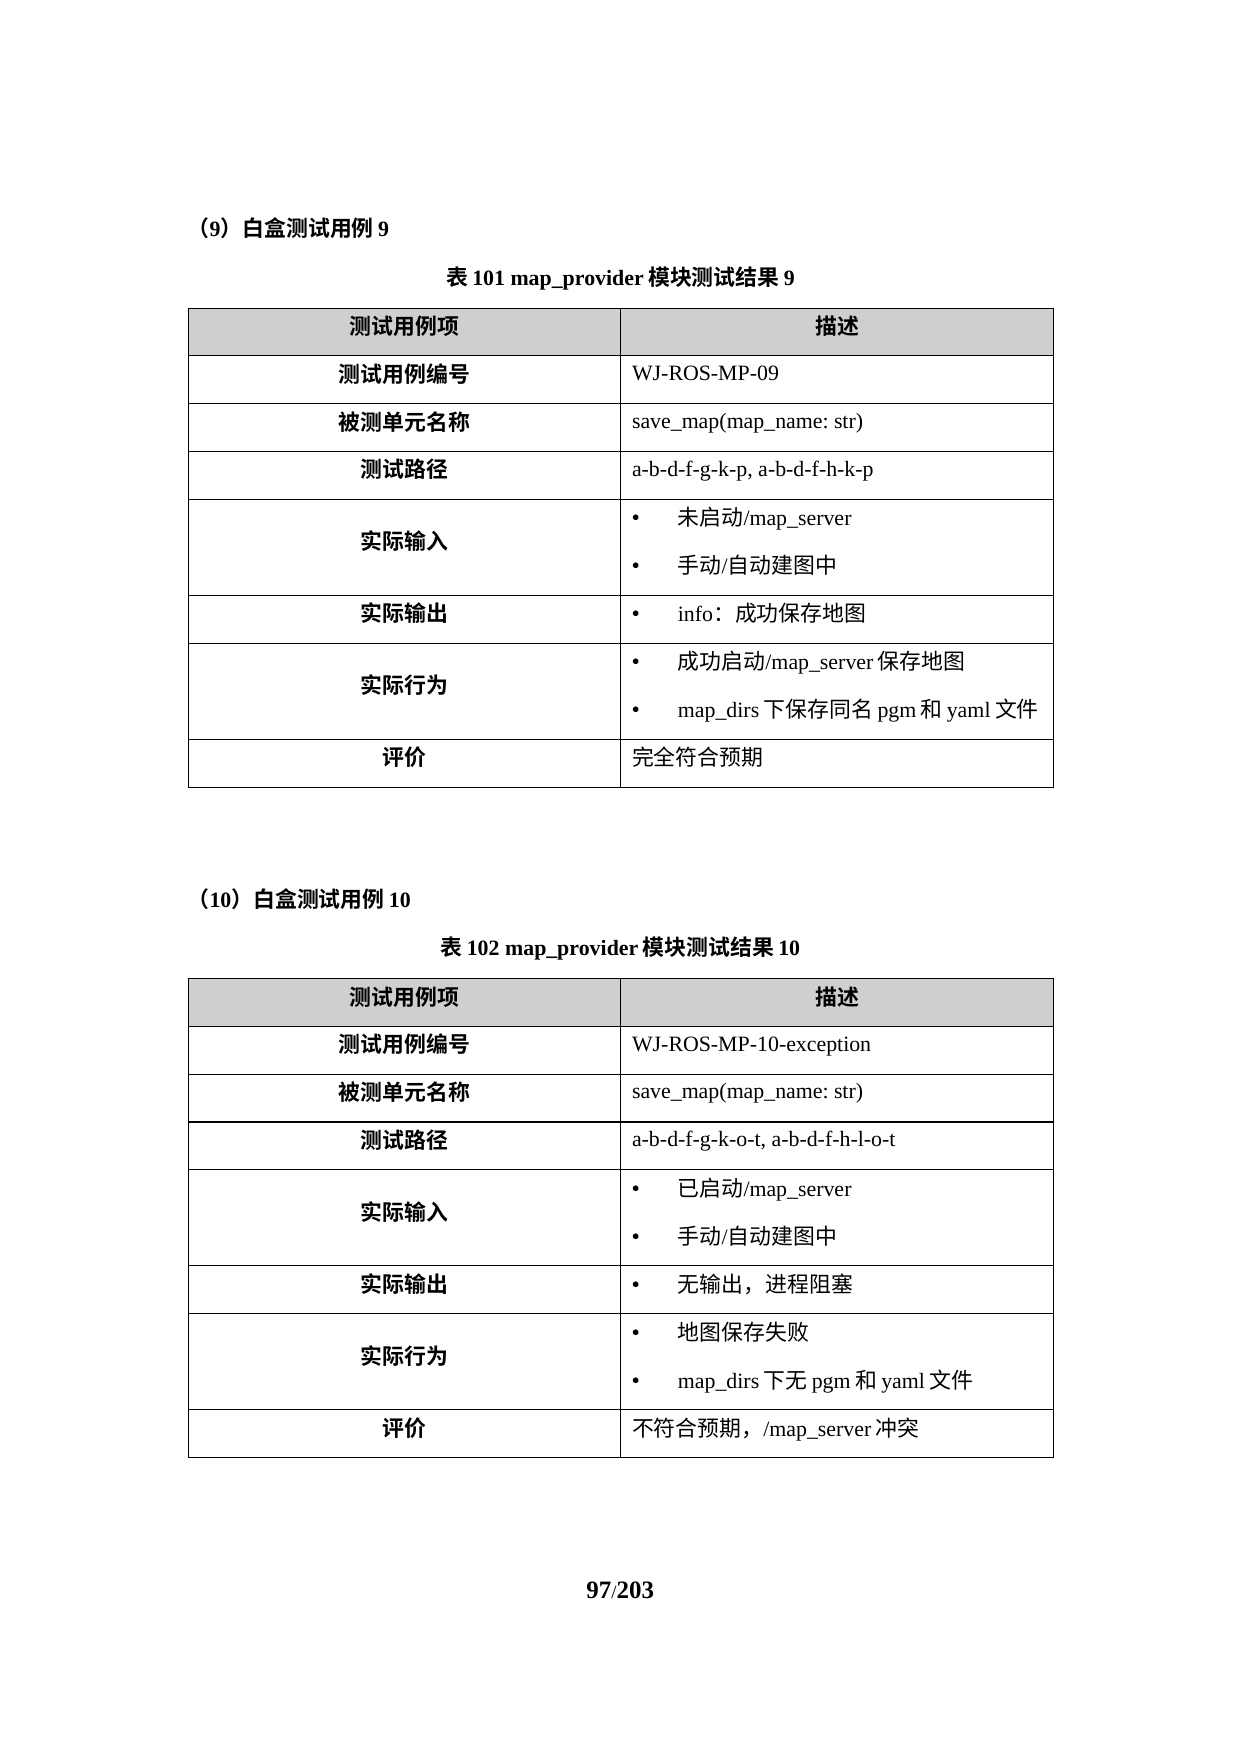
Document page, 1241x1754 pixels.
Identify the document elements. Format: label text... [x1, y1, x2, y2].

table_header 测试用例项 [189, 979, 620, 1026]
text 表101 map_provider模块测试结果9 [187, 259, 1053, 292]
table_cell 实际输出 [189, 1266, 620, 1313]
table_cell 地图保存失败 map_dirs下无pgm和yaml文件 [621, 1314, 1053, 1409]
table_cell 被测单元名称 [189, 1075, 620, 1121]
table_cell 完全符合预期 [621, 740, 1053, 787]
table_cell 评价 [189, 740, 620, 787]
table_header 测试用例项 [189, 309, 620, 355]
table_cell 测试路径 [189, 1123, 620, 1169]
table_cell 成功启动/map_server保存地图 map_dirs下保存同名pgm和yaml文件 [621, 644, 1053, 739]
table_cell 测试用例编号 [189, 1027, 620, 1074]
table_cell WJ-ROS-MP-09 [621, 356, 1053, 403]
table_cell 测试用例编号 [189, 356, 620, 403]
table_cell a-b-d-f-g-k-p, a-b-d-f-h-k-p [621, 452, 1053, 499]
table_cell 未启动/map_server 手动/自动建图中 [621, 500, 1053, 595]
text （9）白盒测试用例9 [187, 211, 1053, 243]
table_cell save_map(map_name: str) [621, 1075, 1053, 1121]
table_cell WJ-ROS-MP-10-exception [621, 1027, 1053, 1074]
table_cell 不符合预期，/map_server冲突 [621, 1410, 1053, 1457]
table_cell 实际行为 [189, 644, 620, 739]
table_cell 无输出，进程阻塞 [621, 1266, 1053, 1313]
table_cell 评价 [189, 1410, 620, 1457]
table_cell 已启动/map_server 手动/自动建图中 [621, 1170, 1053, 1265]
table_header 描述 [621, 979, 1053, 1026]
table_cell 被测单元名称 [189, 404, 620, 451]
text （10）白盒测试用例10 [187, 881, 1053, 914]
table_cell 实际输入 [189, 500, 620, 595]
table_cell save_map(map_name: str) [621, 404, 1053, 451]
table_cell info：成功保存地图 [621, 596, 1053, 643]
table_cell 测试路径 [189, 452, 620, 499]
table_cell 实际输入 [189, 1170, 620, 1265]
table_cell 实际输出 [189, 596, 620, 643]
table_header 描述 [621, 309, 1053, 355]
text 表102 map_provider模块测试结果10 [187, 930, 1053, 962]
table_cell 实际行为 [189, 1314, 620, 1409]
table_cell a-b-d-f-g-k-o-t, a-b-d-f-h-l-o-t [621, 1123, 1053, 1169]
